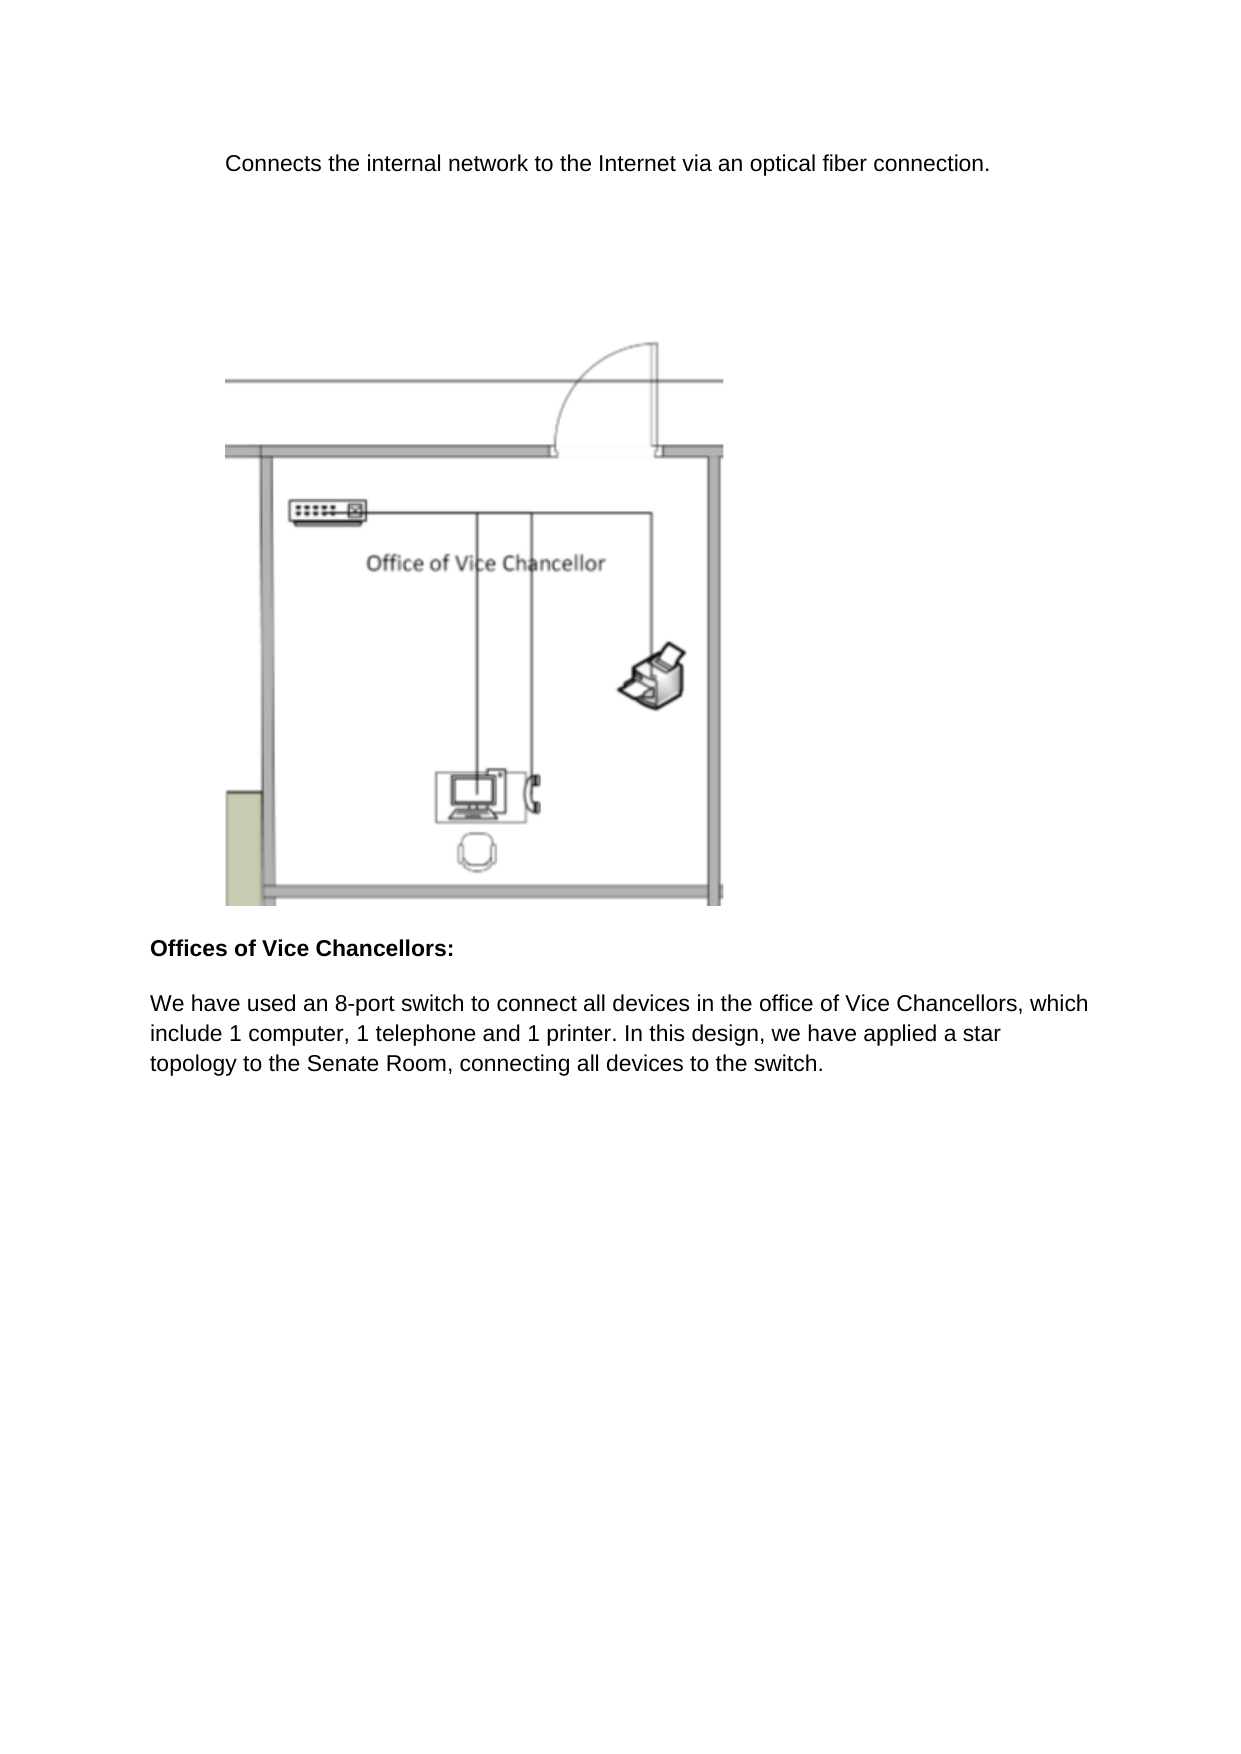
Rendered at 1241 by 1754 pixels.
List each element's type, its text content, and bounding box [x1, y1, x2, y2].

picture [225, 260, 724, 906]
text Offices of Vice Chancellors: [150, 934, 1090, 961]
text Connects the internal network to the Internet via an optical fiber connection. [225, 150, 1090, 176]
text We have used an 8-port switch to connect all devices in the office of Vice Chancellors, which include 1 computer, 1 telephone and 1 printer. In this design, we have applied a star topology to the Senate Room, connecting all devices to the switch. [150, 990, 1090, 1077]
